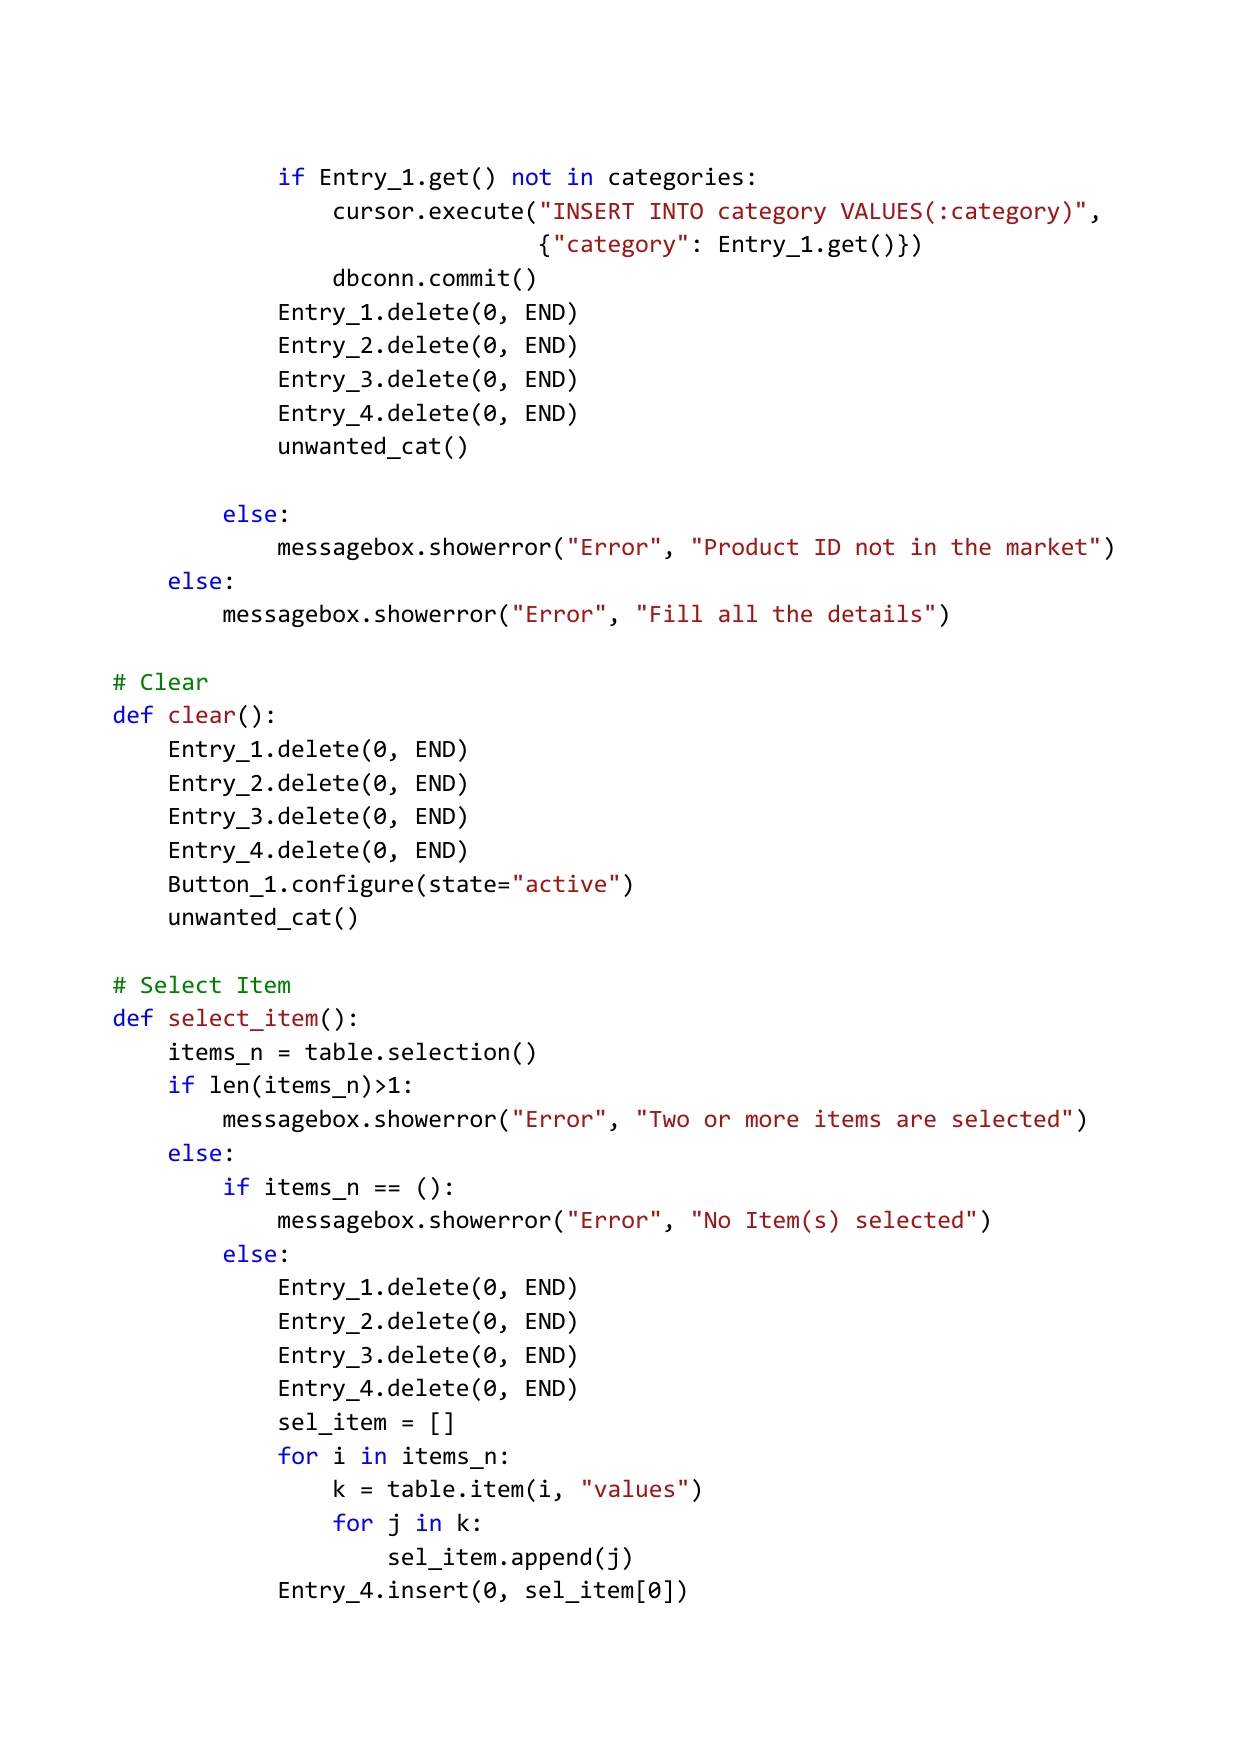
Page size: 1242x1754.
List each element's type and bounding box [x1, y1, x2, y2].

table_header [102, 152, 1140, 1616]
